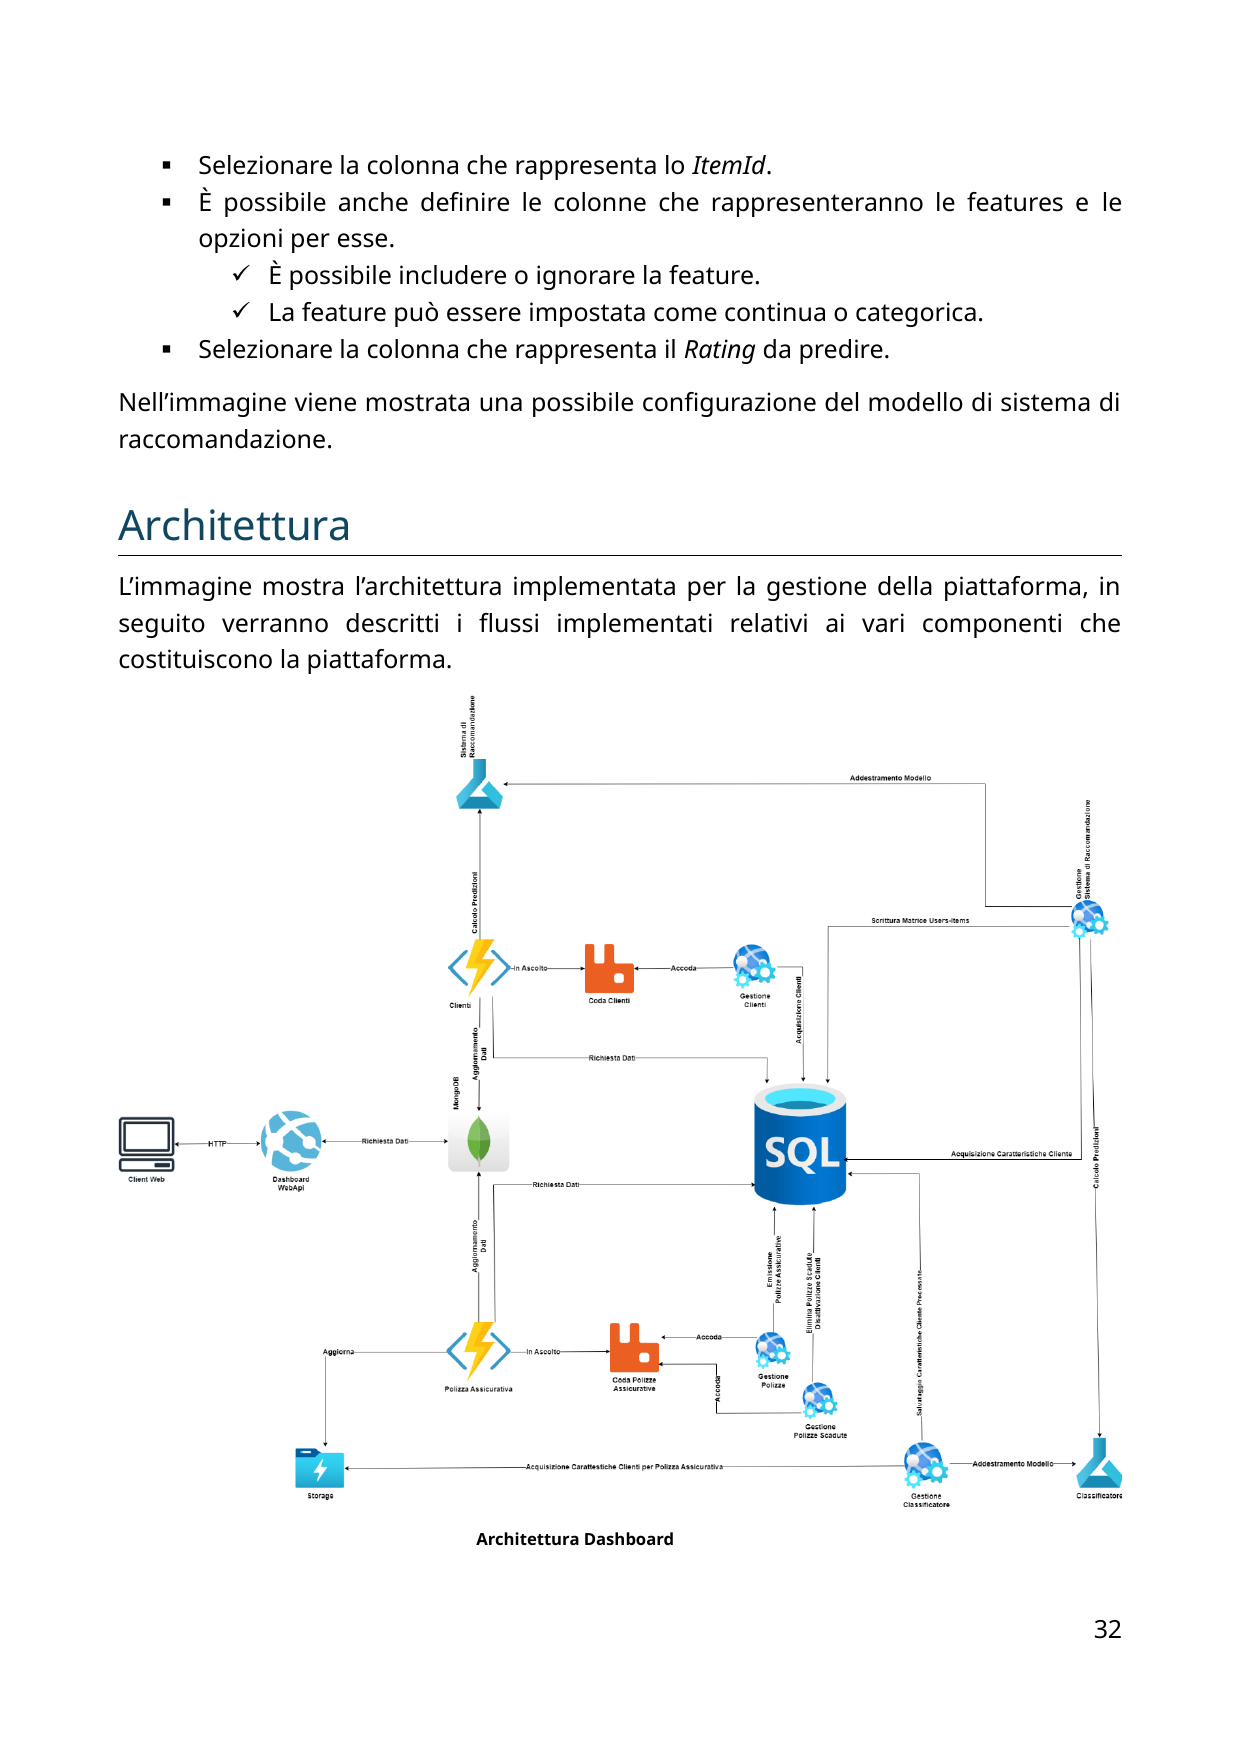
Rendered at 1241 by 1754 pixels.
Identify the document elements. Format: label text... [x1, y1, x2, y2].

list È possibile includere o ignorare la feature. [231, 258, 1122, 292]
text Nell’immagine viene mostrata una possibile configurazione del modello di sistema di raccomandazione. [118, 385, 1122, 456]
list La feature può essere impostata come continua o categorica. [231, 295, 1122, 329]
list Selezionare la colonna che rappresenta il Rating da predire. [161, 331, 1122, 366]
picture [118, 695, 1123, 1509]
subtitle Architettura [118, 496, 1122, 555]
list Selezionare la colonna che rappresenta lo ItemId. [161, 148, 1122, 182]
text L’immagine mostra l’architettura implementata per la gestione della piattaforma, in seguito verranno descritti i flussi implementati relativi ai vari componenti che costituiscono la piattaforma. [118, 569, 1122, 676]
list È possibile anche definire le colonne che rappresenteranno le features e le opzioni per esse. [161, 184, 1122, 255]
text Architettura Dashboard [118, 1528, 1032, 1550]
